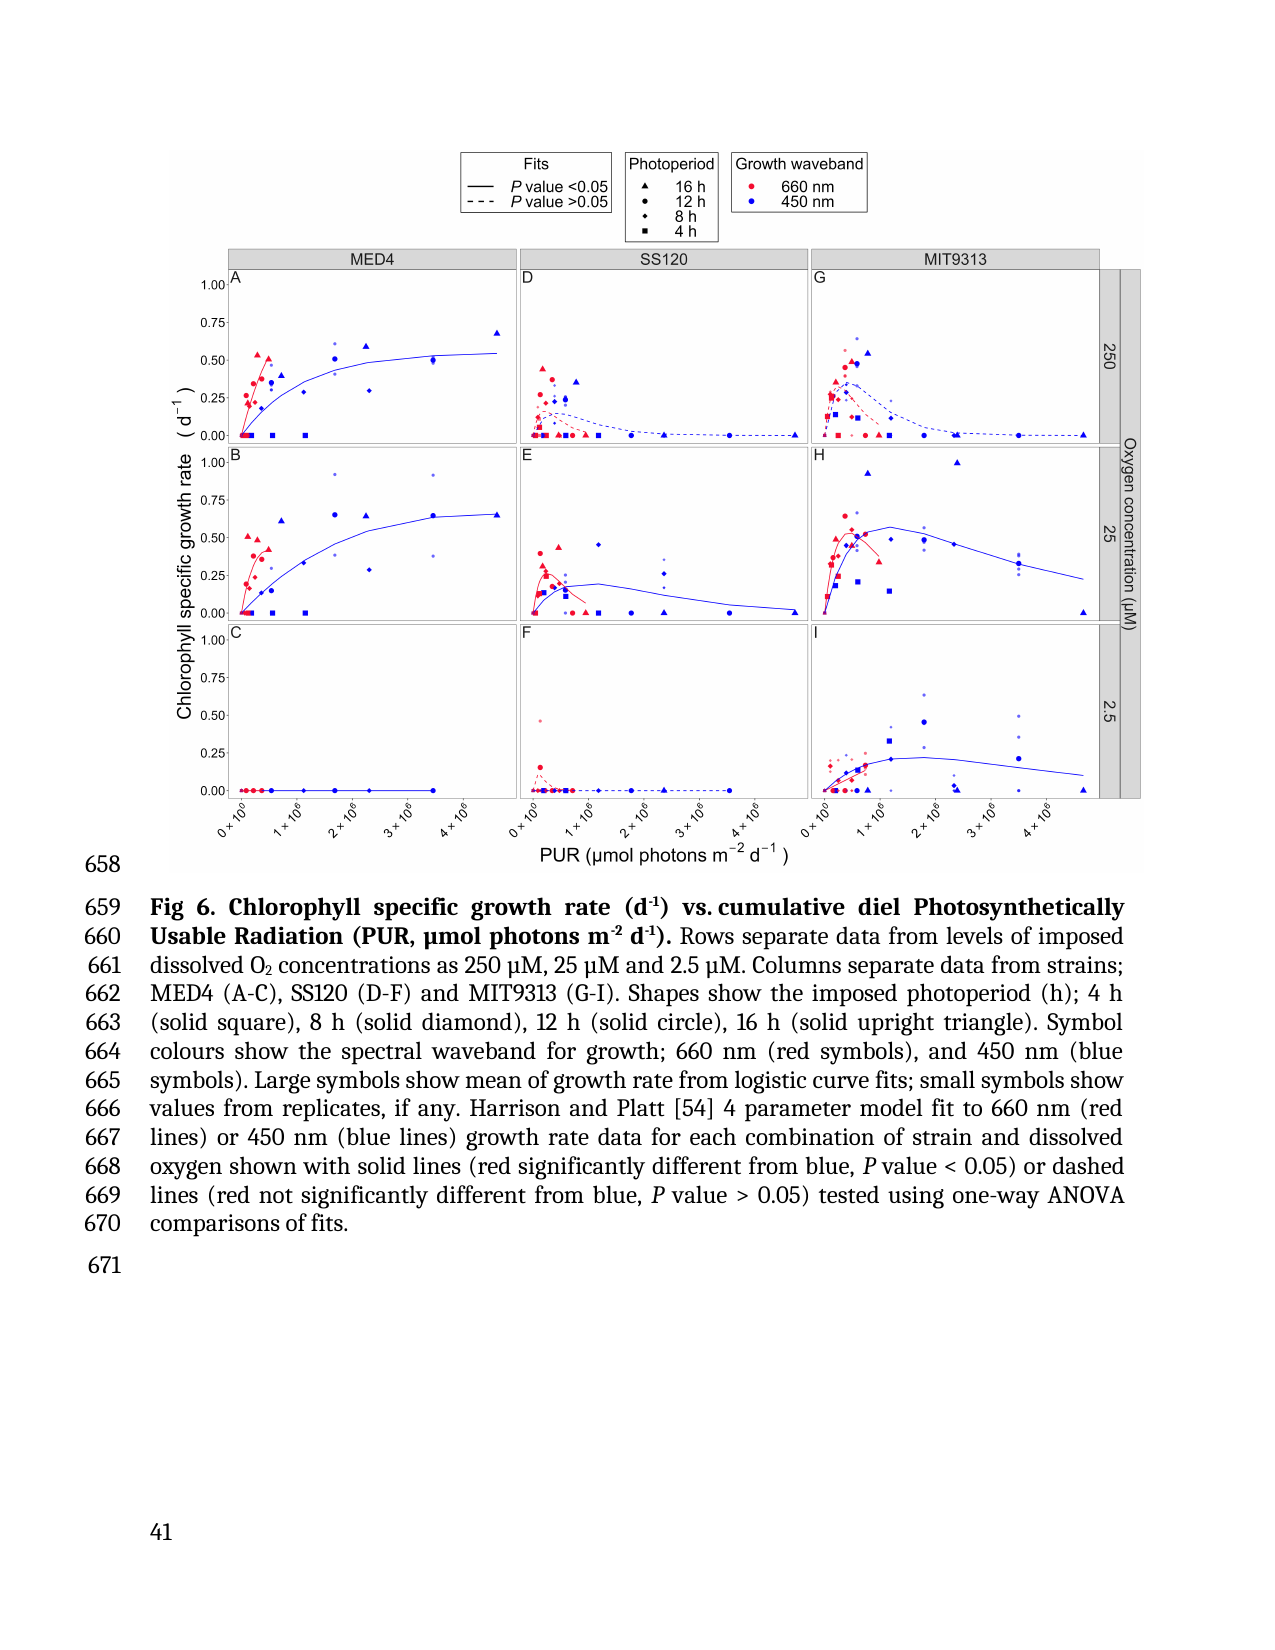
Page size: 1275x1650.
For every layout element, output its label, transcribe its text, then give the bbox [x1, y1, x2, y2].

picture [168, 150, 1144, 873]
text Fig 6. Chlorophyll specific growth rate (d-1) vs. cumulative diel Photosynthetically Usable Radiation (PUR, µmol photons m-2 d-1). Rows separate data from levels of imposed dissolved O2 concentrations as 250 µM, 25 µM and 2.5 µM. Columns separate data from strains; MED4 (A-C), SS120 (D-F) and MIT9313 (G-I). Shapes show the imposed photoperiod (h); 4 h (solid square), 8 h (solid diamond), 12 h (solid circle), 16 h (solid upright triangle). Symbol colours show the spectral waveband for growth; 660 nm (red symbols), and 450 nm (blue symbols). Large symbols show mean of growth rate from logistic curve fits; small symbols show values from replicates, if any. Harrison and Platt [54] 4 parameter model fit to 660 nm (red lines) or 450 nm (blue lines) growth rate data for each combination of strain and dissolved oxygen shown with solid lines (red significantly different from blue, P value < 0.05) or dashed lines (red not significantly different from blue, P value > 0.05) tested using one-way ANOVA comparisons of fits. [150, 893, 1125, 1238]
